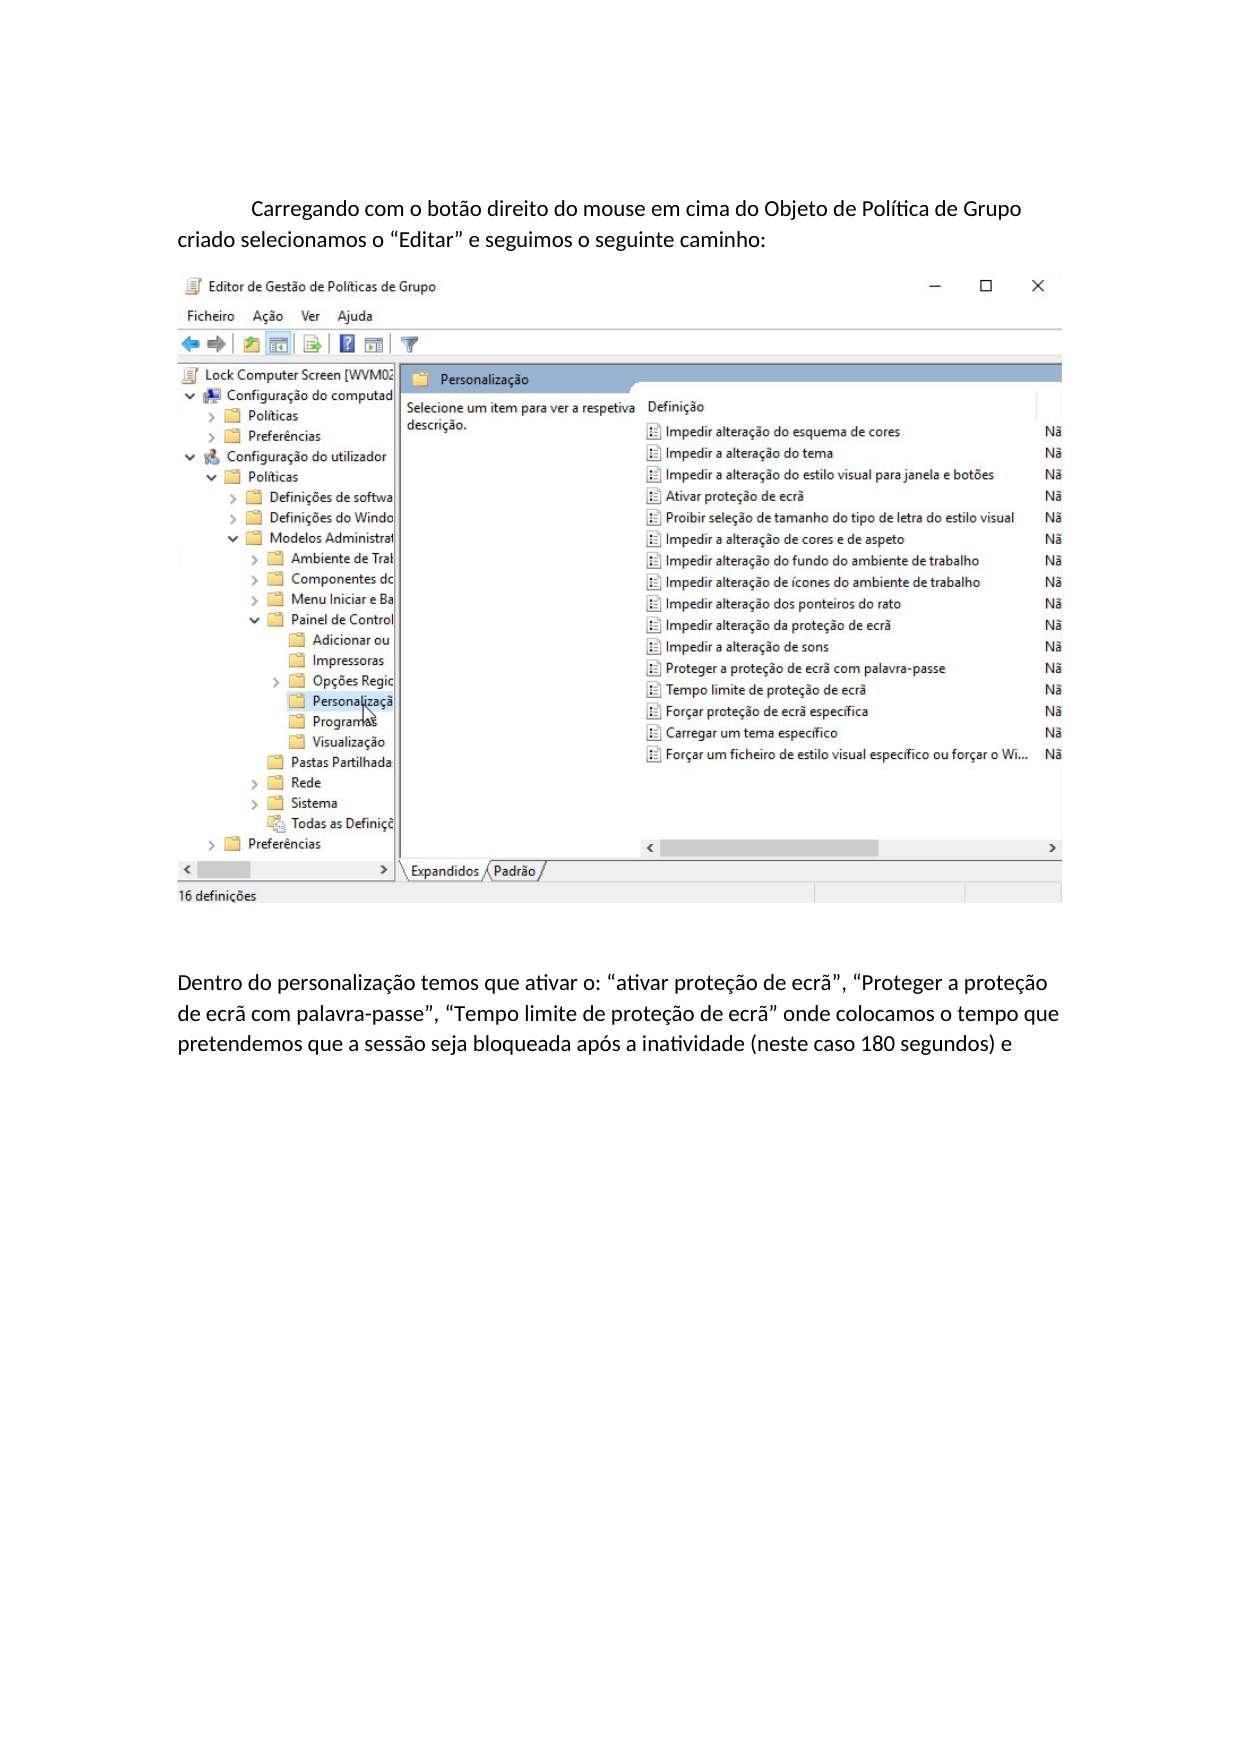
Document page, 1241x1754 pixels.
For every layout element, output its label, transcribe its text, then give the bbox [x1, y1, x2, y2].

picture [177, 271, 1063, 903]
text Dentro do personalização temos que ativar o: “ativar proteção de ecrã”, “Proteger a proteção de ecrã com palavra-passe”, “Tempo limite de proteção de ecrã” onde colocamos o tempo que pretendemos que a sessão seja bloqueada após a inatividade (neste caso 180 segundos) e “Forçar proteção de ecrã com palavra-passe” onde colocamos o nome executável.. [177, 968, 1063, 1057]
text Carregando com o botão direito do mouse em cima do Objeto de Política de Grupo criado selecionamos o “Editar” e seguimos o seguinte caminho: [177, 194, 1063, 253]
